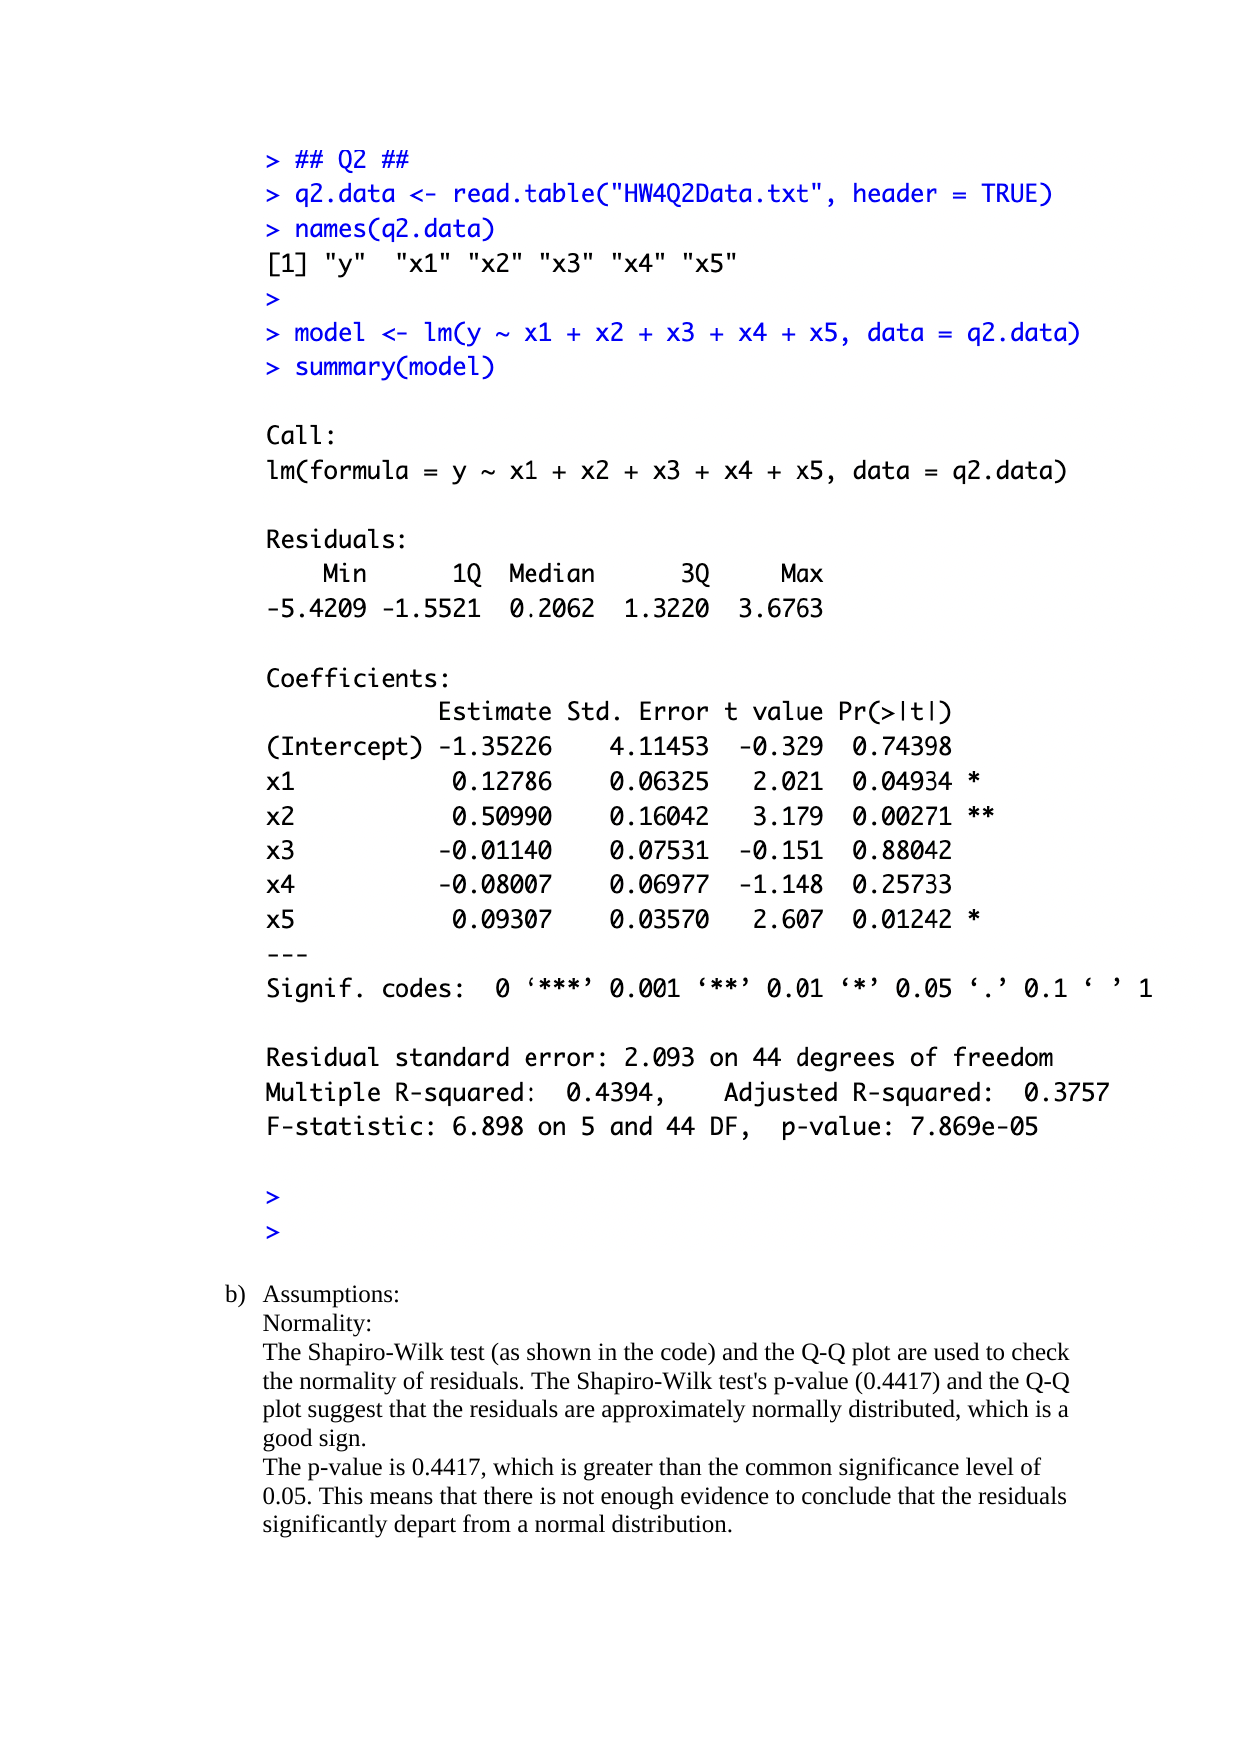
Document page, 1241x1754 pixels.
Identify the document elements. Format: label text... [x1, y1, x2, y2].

picture [262, 150, 1203, 1251]
list The Shapiro-Wilk test (as shown in the code) and the Q-Q plot are used to check the normality of residuals. The Shapiro-Wilk test's p-value (0.4417) and the Q-Q plot suggest that the residuals are approximately normally distributed, which is a good sign. [262, 1337, 1090, 1452]
list Assumptions: Normality: [225, 1279, 1090, 1337]
list The p-value is 0.4417, which is greater than the common significance level of 0.05. This means that there is not enough evidence to conclude that the residuals significantly depart from a normal distribution. [262, 1452, 1090, 1538]
